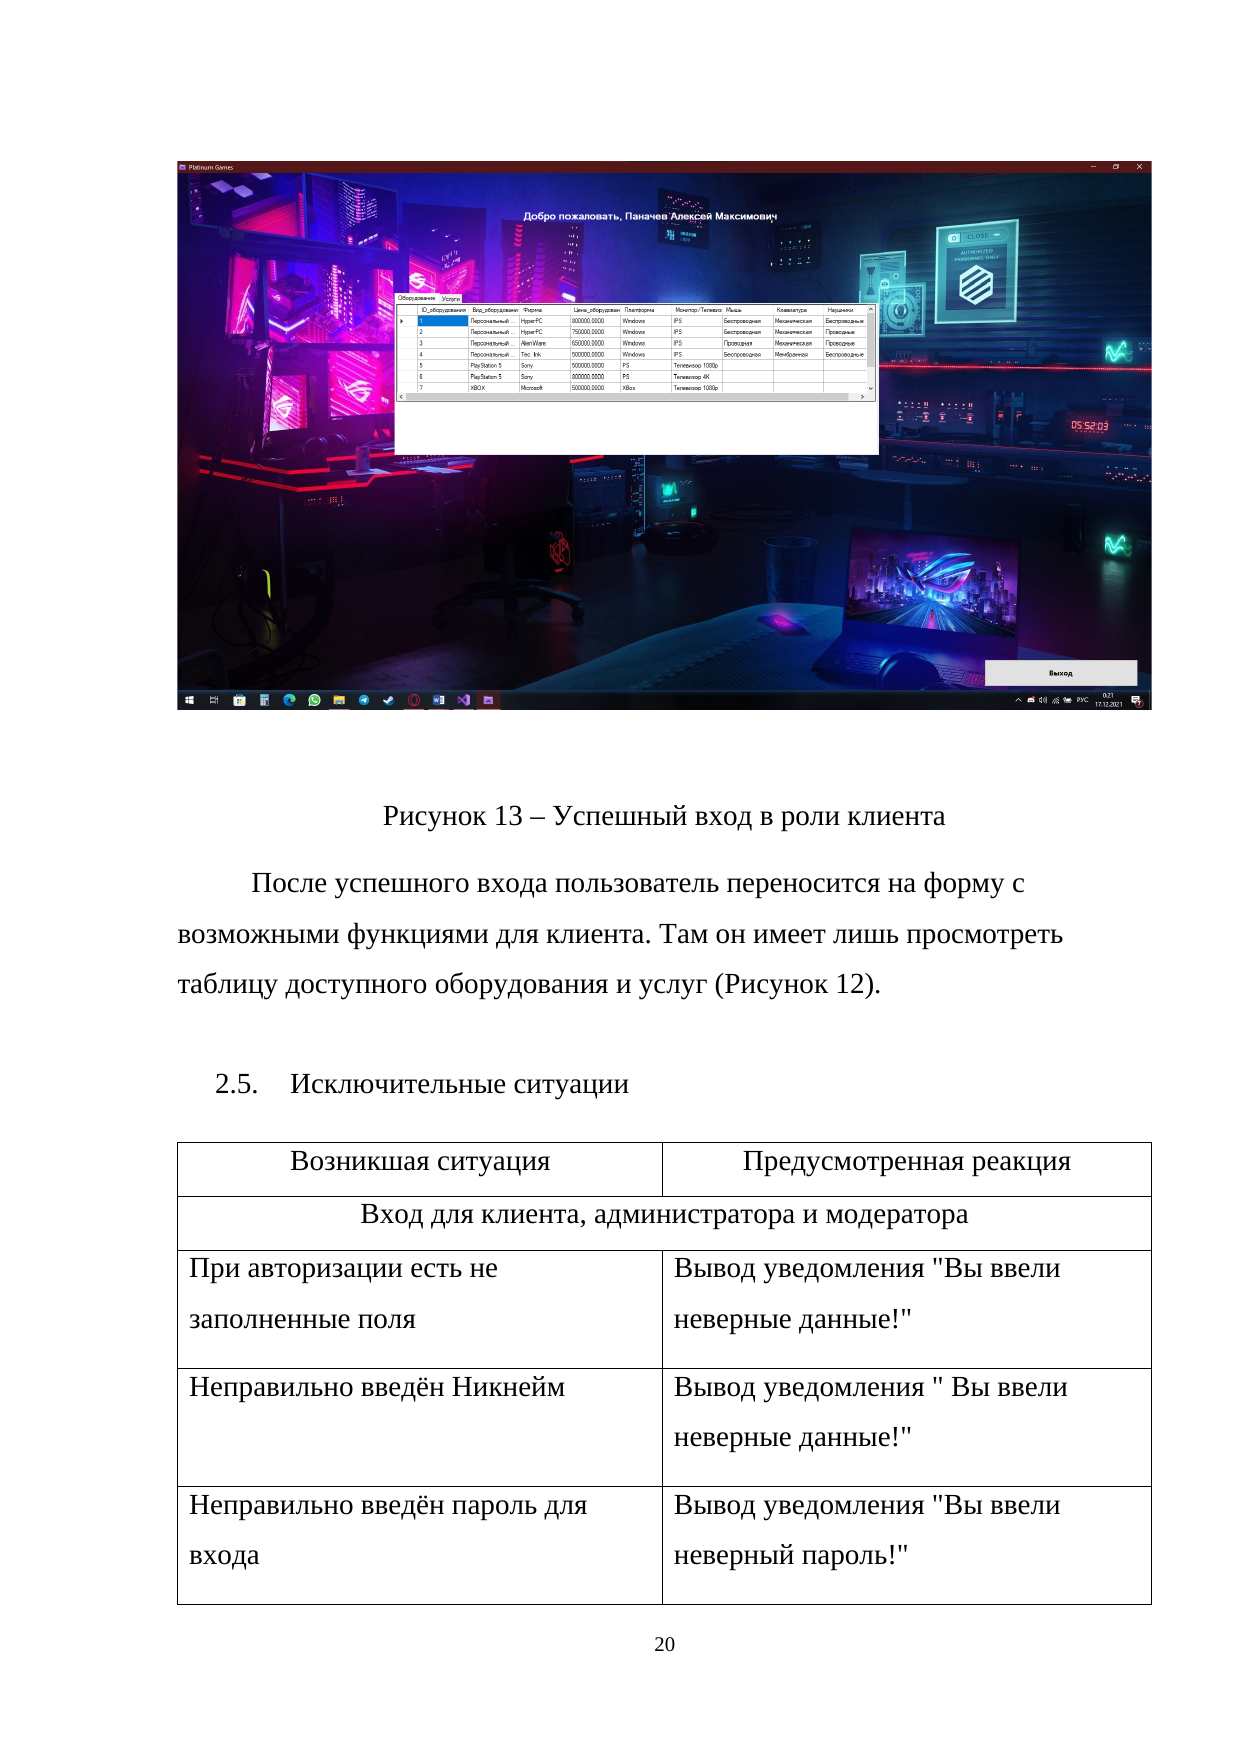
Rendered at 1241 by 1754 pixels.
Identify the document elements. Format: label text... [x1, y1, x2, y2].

table_cell Вывод уведомления "Вы ввели неверные данные!" [663, 1251, 1151, 1368]
table_cell При авторизации есть не заполненные поля [178, 1251, 662, 1368]
text После успешного входа пользователь переносится на форму с возможными функциями для клиента. Там он имеет лишь просмотреть таблицу доступного оборудования и услуг (Рисунок 12). [177, 866, 1152, 1000]
table_cell Вывод уведомления " Вы ввели неверные данные!" [663, 1369, 1151, 1486]
table_cell Неправильно введён Никнейм [178, 1369, 662, 1486]
table_cell Неправильно введён пароль для входа [178, 1487, 662, 1604]
subtitle Исключительные ситуации [215, 1066, 1152, 1100]
table_cell Вход для клиента, администратора и модератора [178, 1197, 1151, 1249]
table_header Предусмотренная реакция [663, 1143, 1151, 1196]
text Рисунок 13 – Успешный вход в роли клиента [177, 798, 1152, 832]
picture [177, 161, 1152, 710]
table_header Возникшая ситуация [178, 1143, 662, 1196]
table_cell Вывод уведомления "Вы ввели неверный пароль!" [663, 1487, 1151, 1604]
